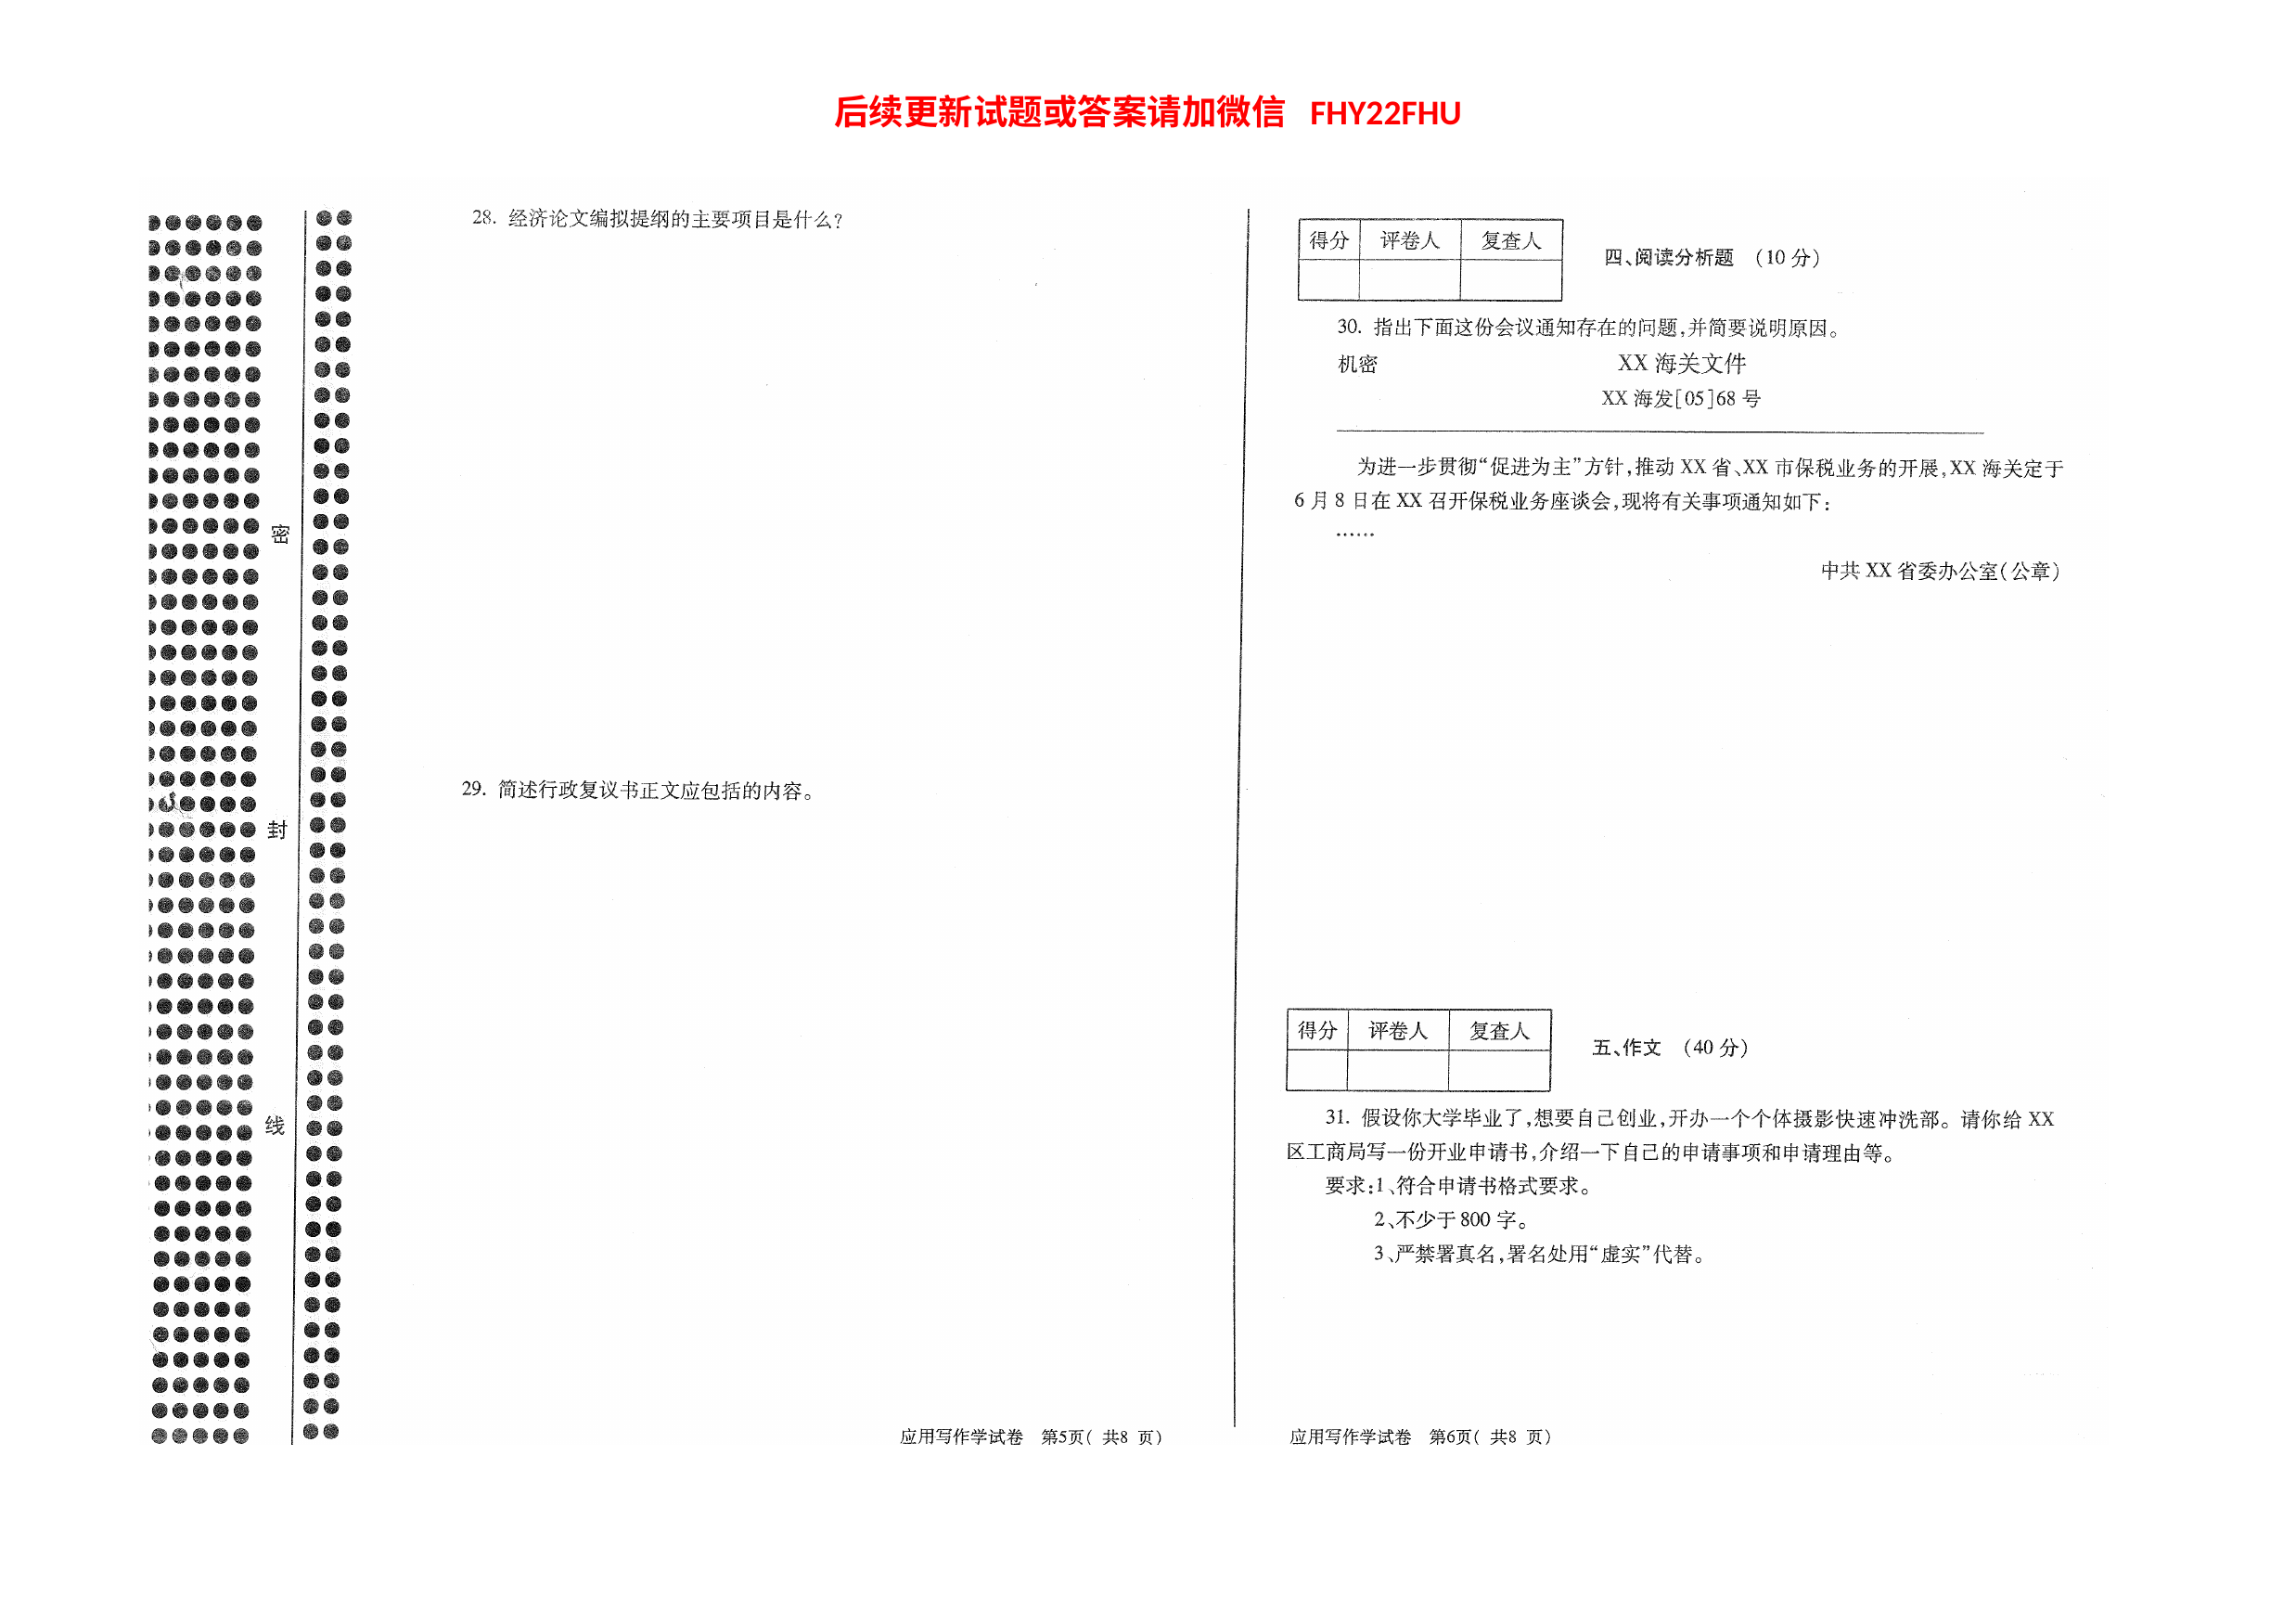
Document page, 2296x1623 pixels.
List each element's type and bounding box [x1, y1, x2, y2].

picture [139, 177, 2109, 1445]
